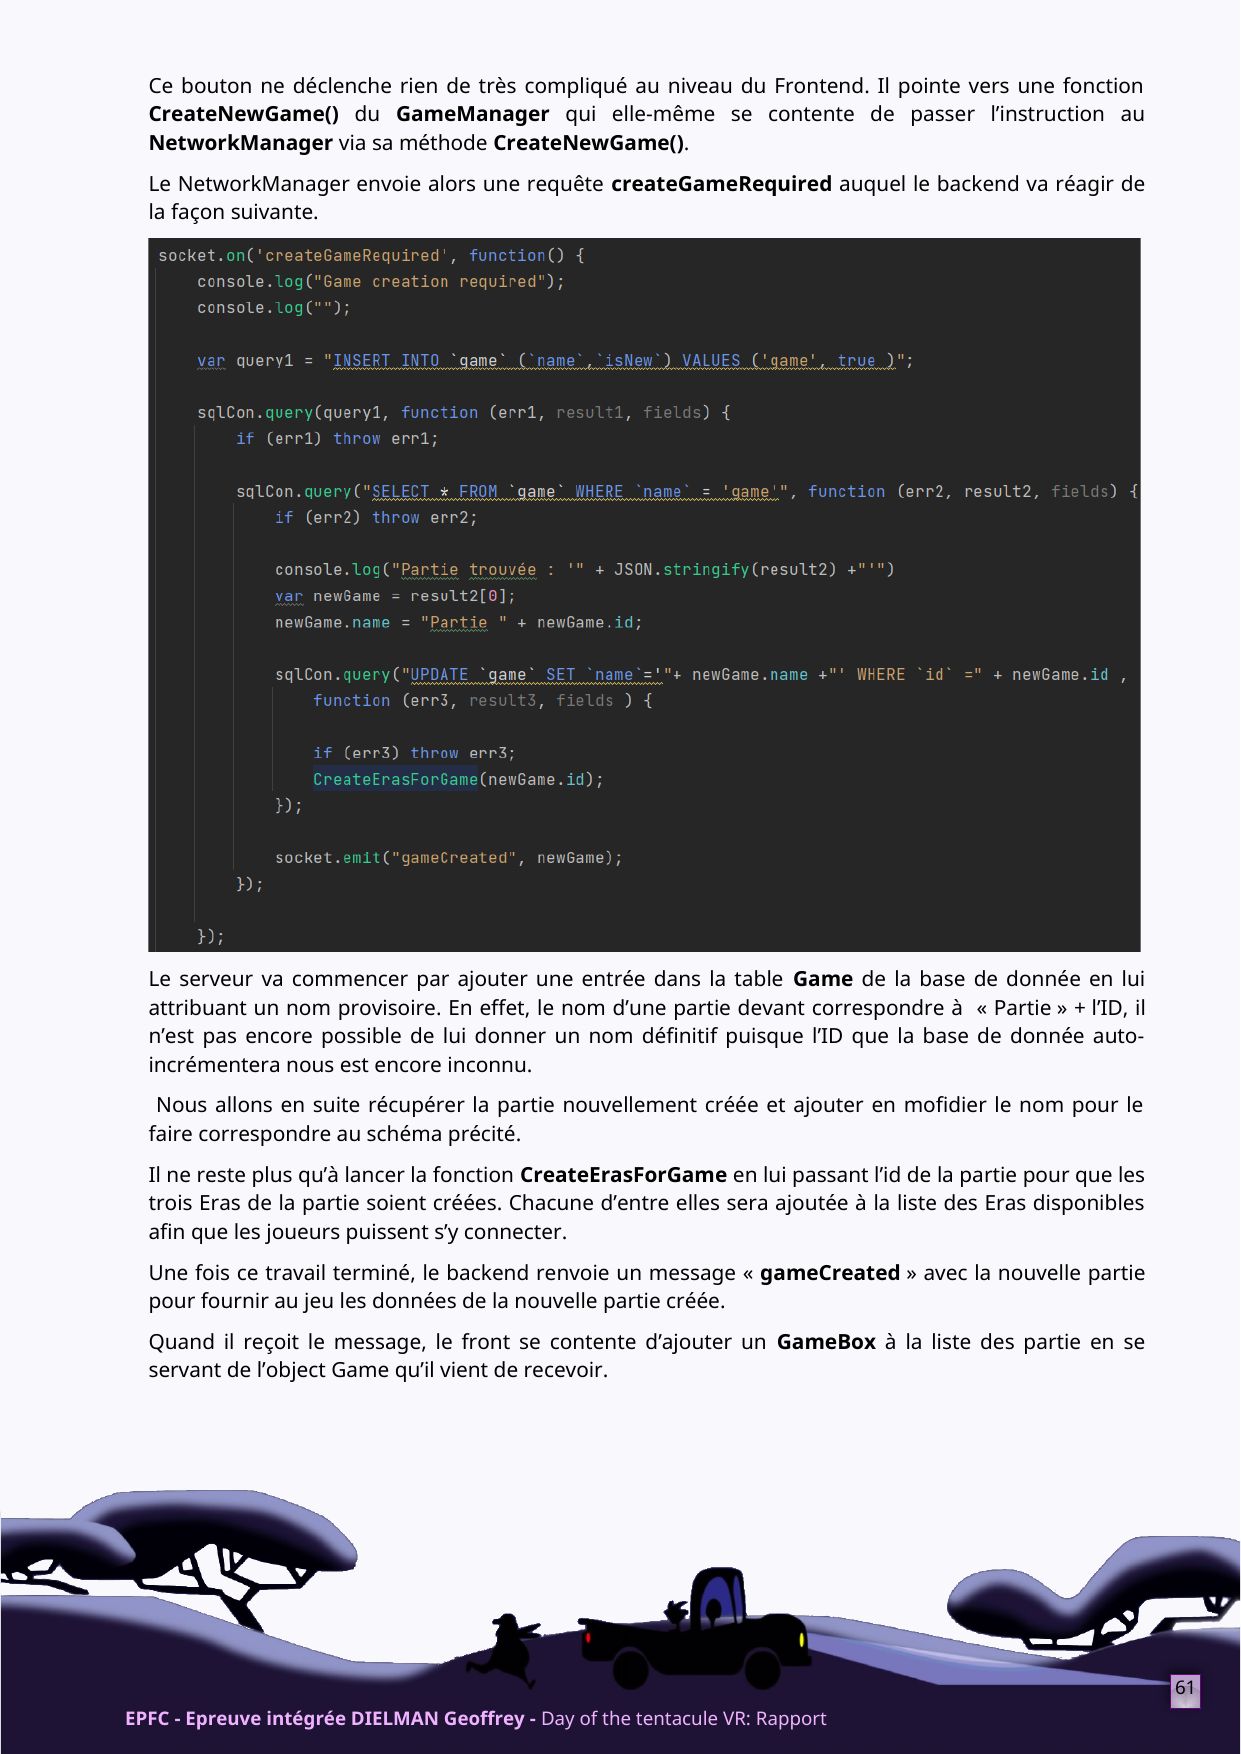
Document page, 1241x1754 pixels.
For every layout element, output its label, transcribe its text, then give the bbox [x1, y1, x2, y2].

text Nous allons en suite récupérer la partie nouvellement créée et ajouter en mofidier le nom pour le faire correspondre au schéma précité. [148, 1091, 1146, 1147]
text Ce bouton ne déclenche rien de très compliqué au niveau du Frontend. Il pointe vers une fonction CreateNewGame() du GameManager qui elle-même se contente de passer l’instruction au NetworkManager via sa méthode CreateNewGame(). [148, 71, 1146, 156]
text Le NetworkManager envoie alors une requête createGameRequired auquel le backend va réagir de la façon suivante. [148, 169, 1146, 226]
text Il ne reste plus qu’à lancer la fonction CreateErasForGame en lui passant l’id de la partie pour que les trois Eras de la partie soient créées. Chacune d’entre elles sera ajoutée à la liste des Eras disponibles afin que les joueurs puissent s’y connecter. [148, 1160, 1146, 1245]
picture [148, 238, 1141, 952]
text Une fois ce travail terminé, le backend renvoie un message « gameCreated » avec la nouvelle partie pour fournir au jeu les données de la nouvelle partie créée. [148, 1258, 1146, 1315]
text Quand il reçoit le message, le front se contente d’ajouter un GameBox à la liste des partie en se servant de l’object Game qu’il vient de recevoir. [148, 1327, 1146, 1384]
picture [0, 1479, 1241, 1754]
text Le serveur va commencer par ajouter une entrée dans la table Game de la base de donnée en lui attribuant un nom provisoire. En effet, le nom d’une partie devant correspondre à « Partie » + l’ID, il n’est pas encore possible de lui donner un nom définitif puisque l’ID que la base de donnée auto-incrémentera nous est encore inconnu. [148, 964, 1146, 1078]
